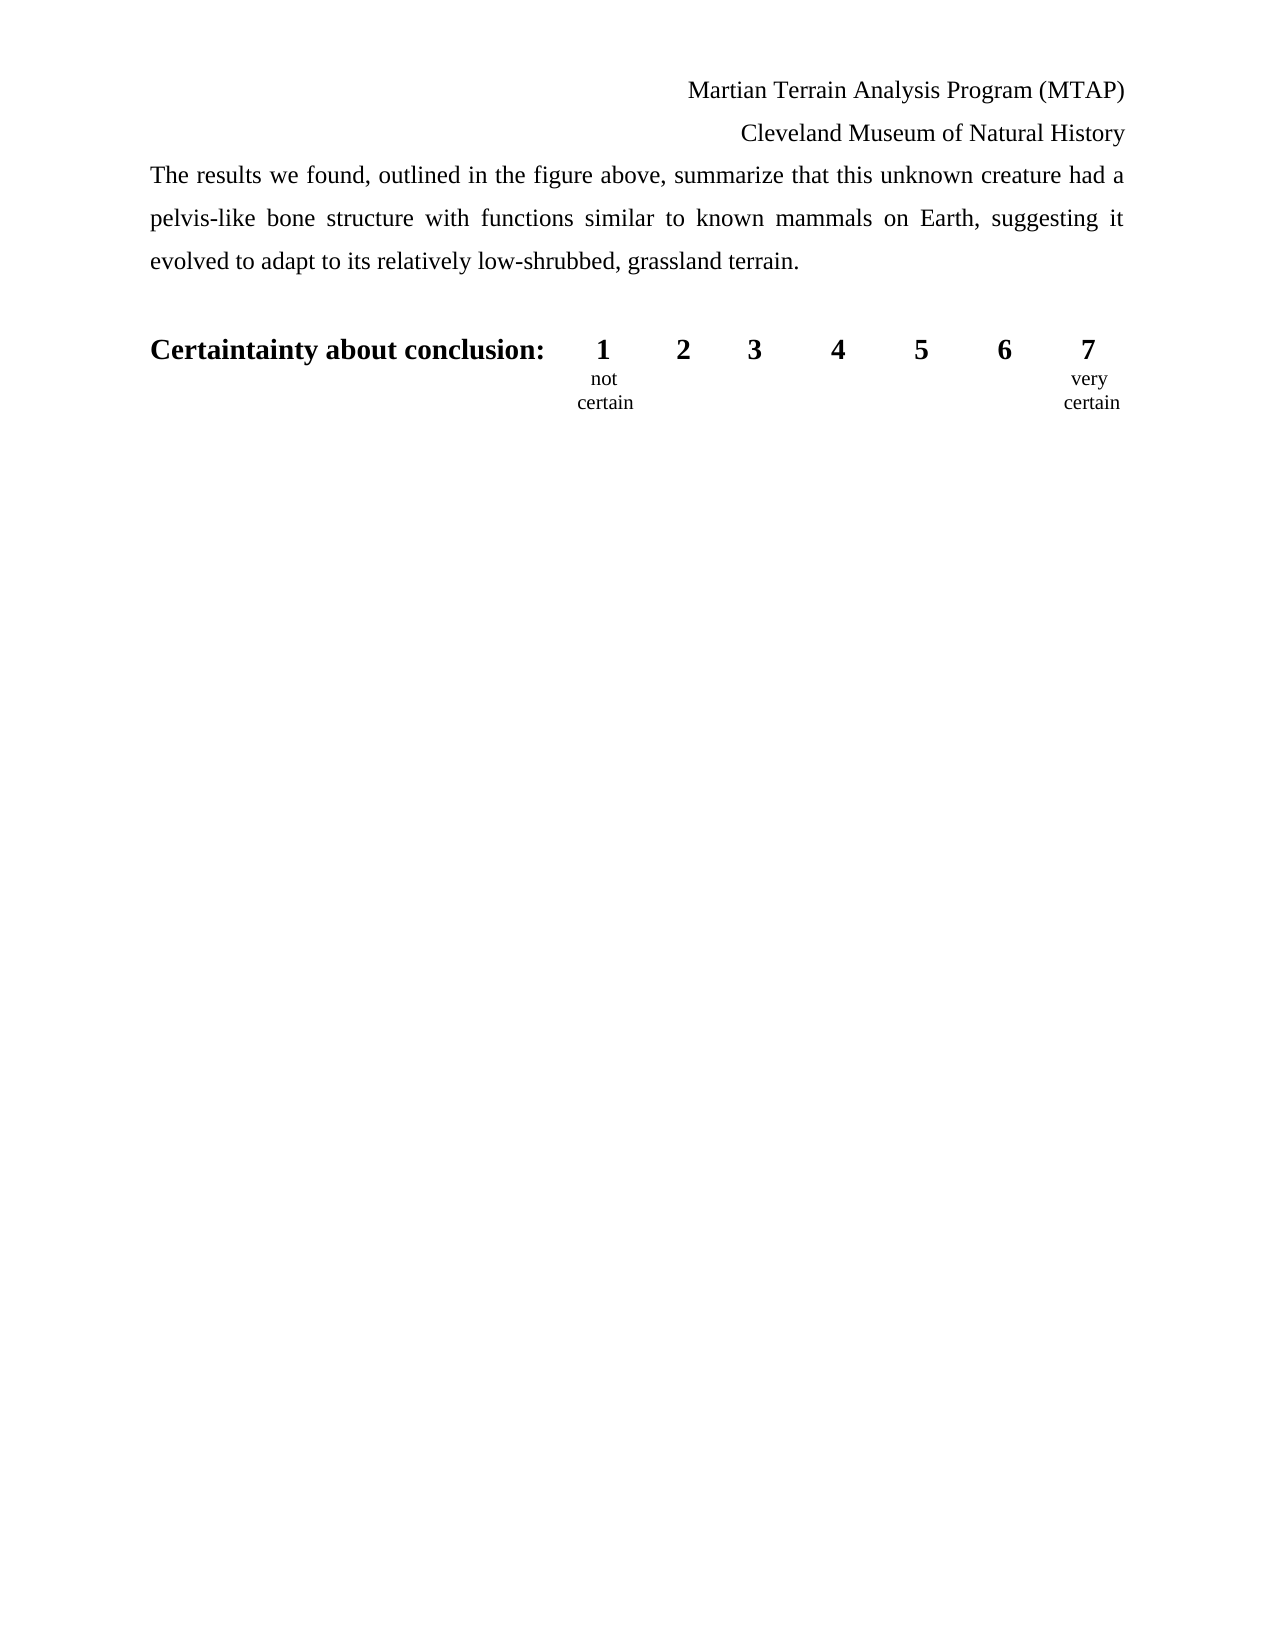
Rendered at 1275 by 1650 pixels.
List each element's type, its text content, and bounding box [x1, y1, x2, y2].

text not very [450, 366, 1125, 390]
text Certaintainty about conclusion: 1 2 3 4 5 6 7 [150, 332, 1125, 366]
text The results we found, outlined in the figure above, summarize that this unknown creature had a pelvis-like bone structure with functions similar to known mammals on Earth, suggesting it evolved to adapt to its relatively low-shrubbed, grassland terrain. [150, 160, 1125, 275]
text certain certain [450, 390, 1125, 414]
